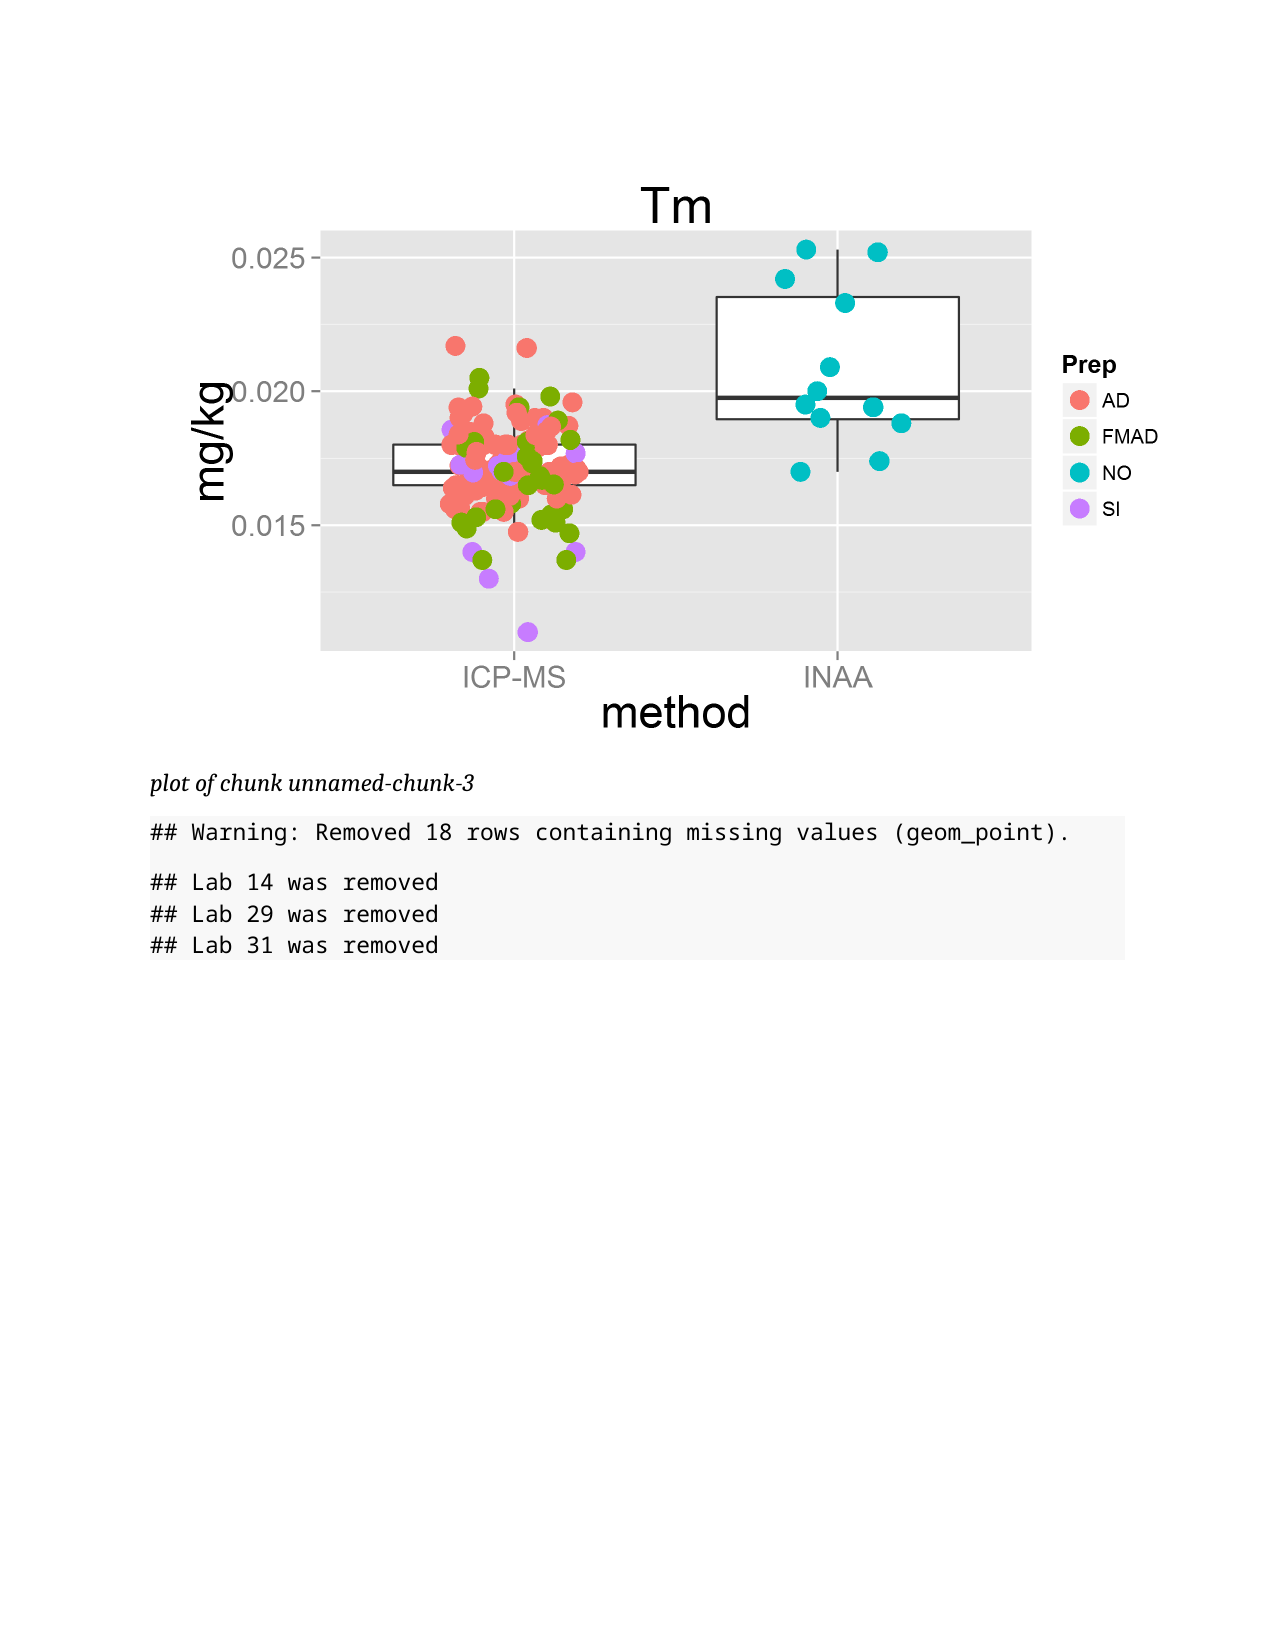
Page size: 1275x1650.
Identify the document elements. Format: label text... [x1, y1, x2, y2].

text plot of chunk unnamed-chunk-3 [150, 769, 1125, 797]
text ## Lab 14 was removed ## Lab 29 was removed ## Lab 31 was removed [150, 866, 1125, 960]
picture [168, 150, 1221, 750]
text ## Warning: Removed 18 rows containing missing values (geom_point). [150, 816, 1125, 847]
